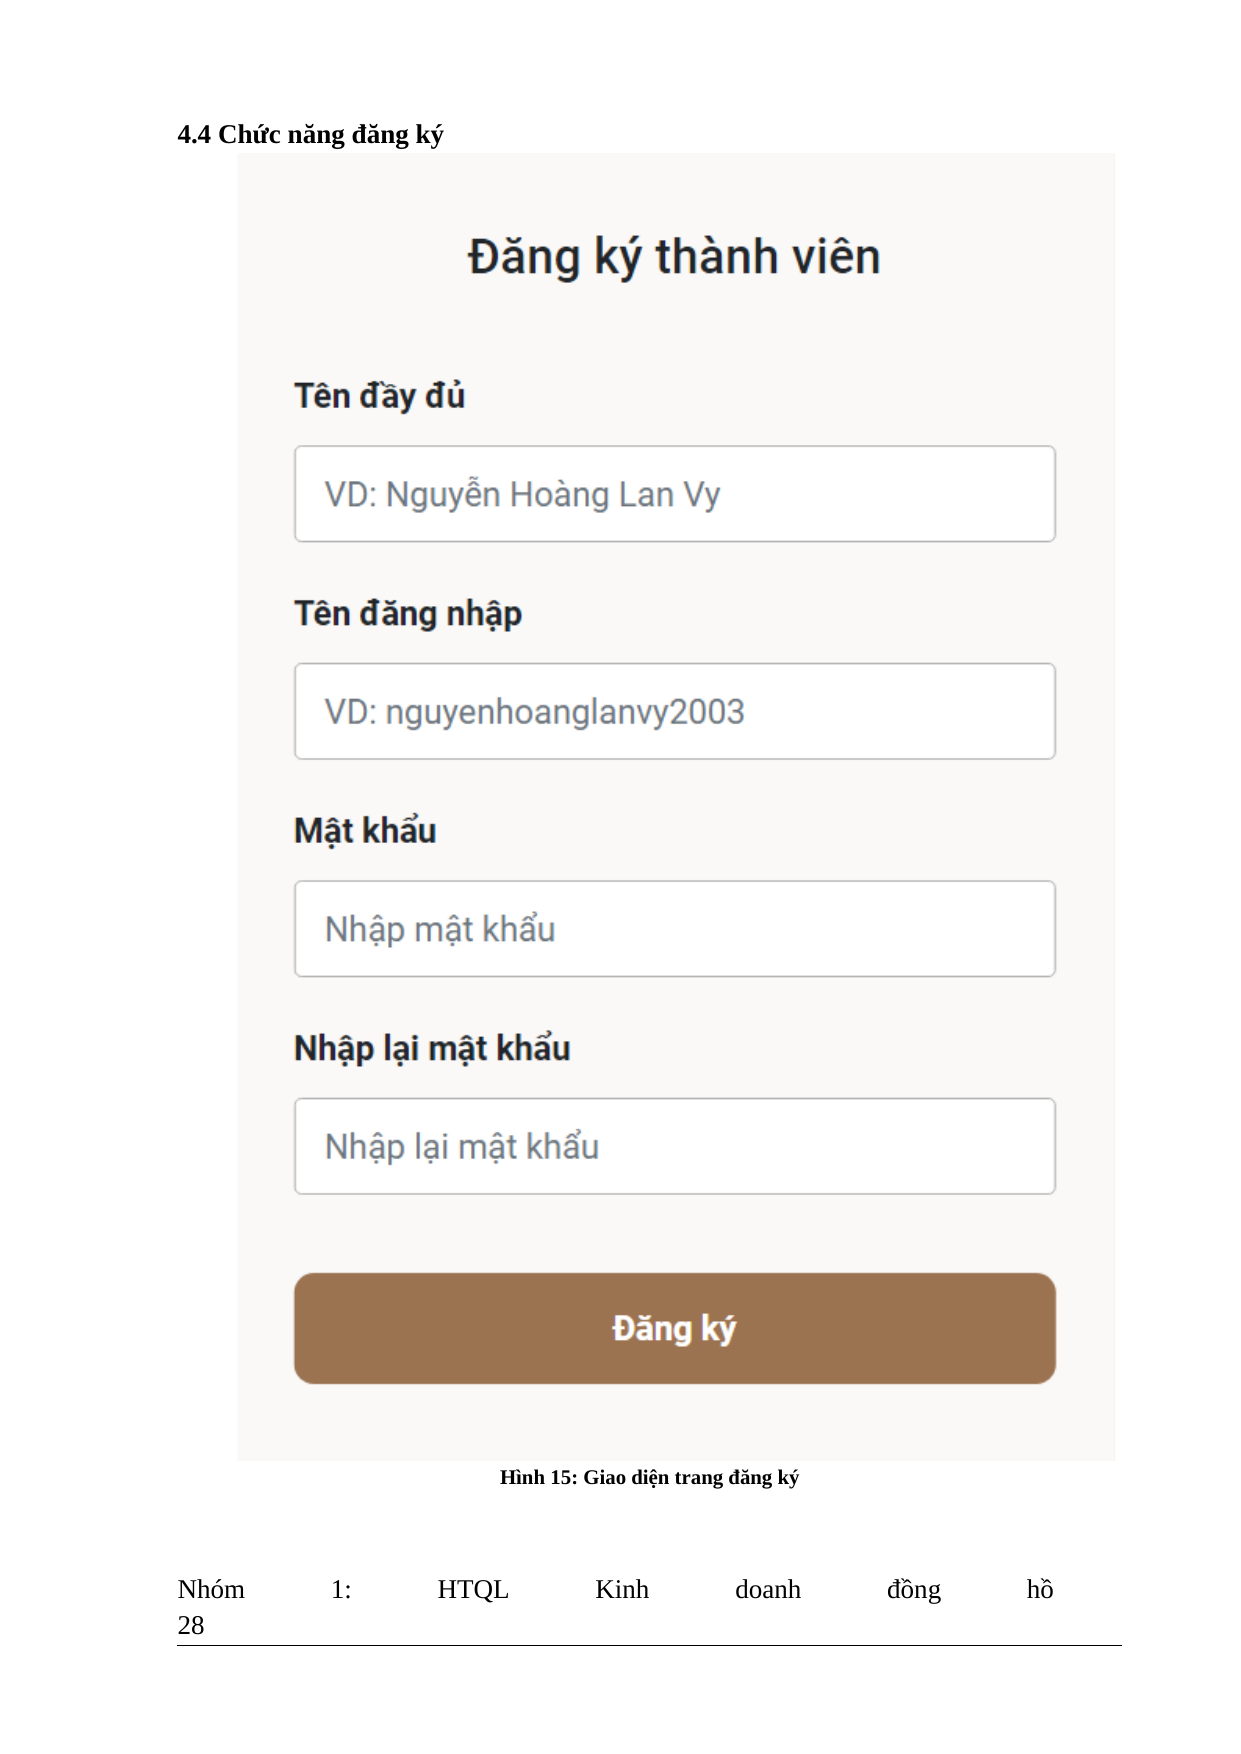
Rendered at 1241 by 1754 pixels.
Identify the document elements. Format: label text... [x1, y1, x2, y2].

text 4.4 Chức năng đăng ký [177, 118, 1122, 149]
picture [237, 153, 1116, 1461]
text Hình 15: Giao diện trang đăng ký [177, 1465, 1122, 1489]
